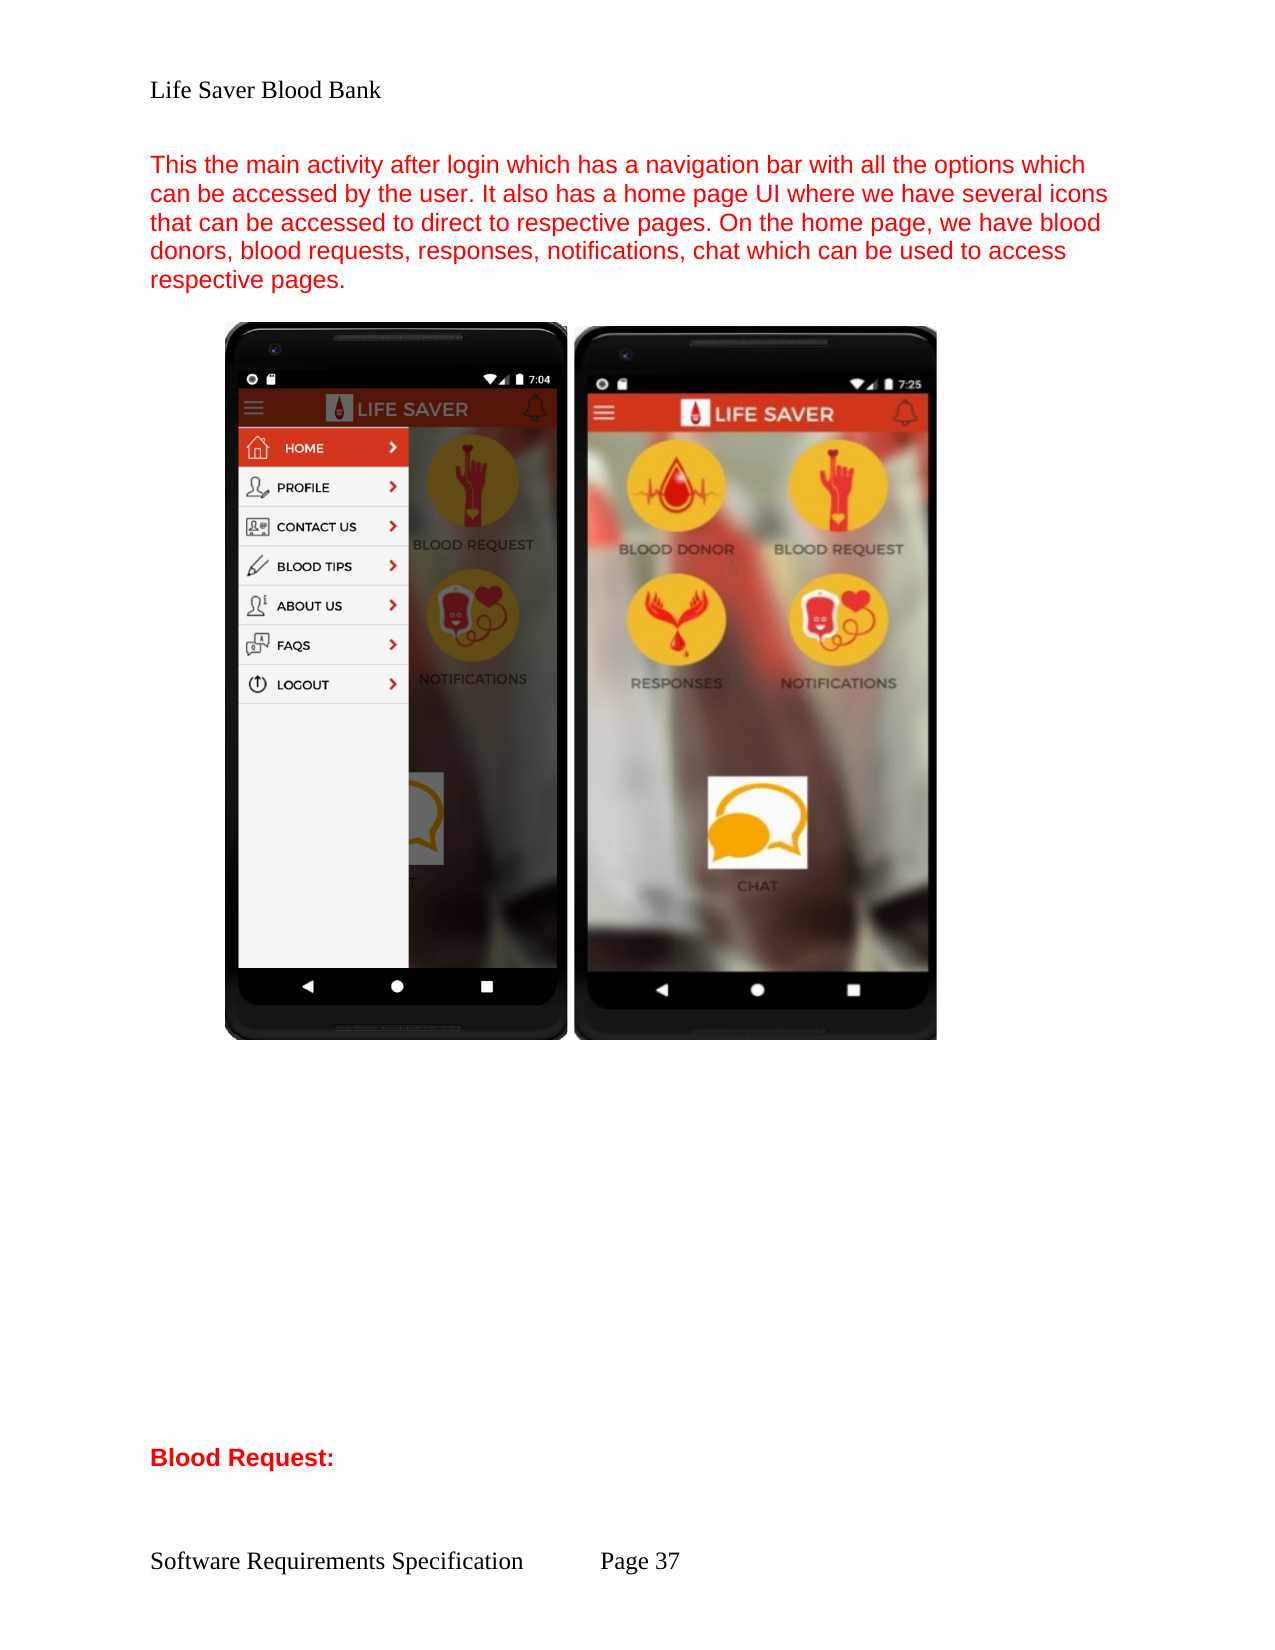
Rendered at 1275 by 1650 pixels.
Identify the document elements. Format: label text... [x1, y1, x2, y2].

picture [574, 326, 937, 1040]
picture [225, 322, 568, 1040]
text This the main activity after login which has a navigation bar with all the options which can be accessed by the user. It also has a home page UI where we have several icons that can be accessed to direct to respective pages. On the home page, we have blood donors, blood requests, responses, notifications, chat which can be used to access respective pages. [150, 150, 1125, 294]
text Blood Request: [150, 1442, 1125, 1471]
